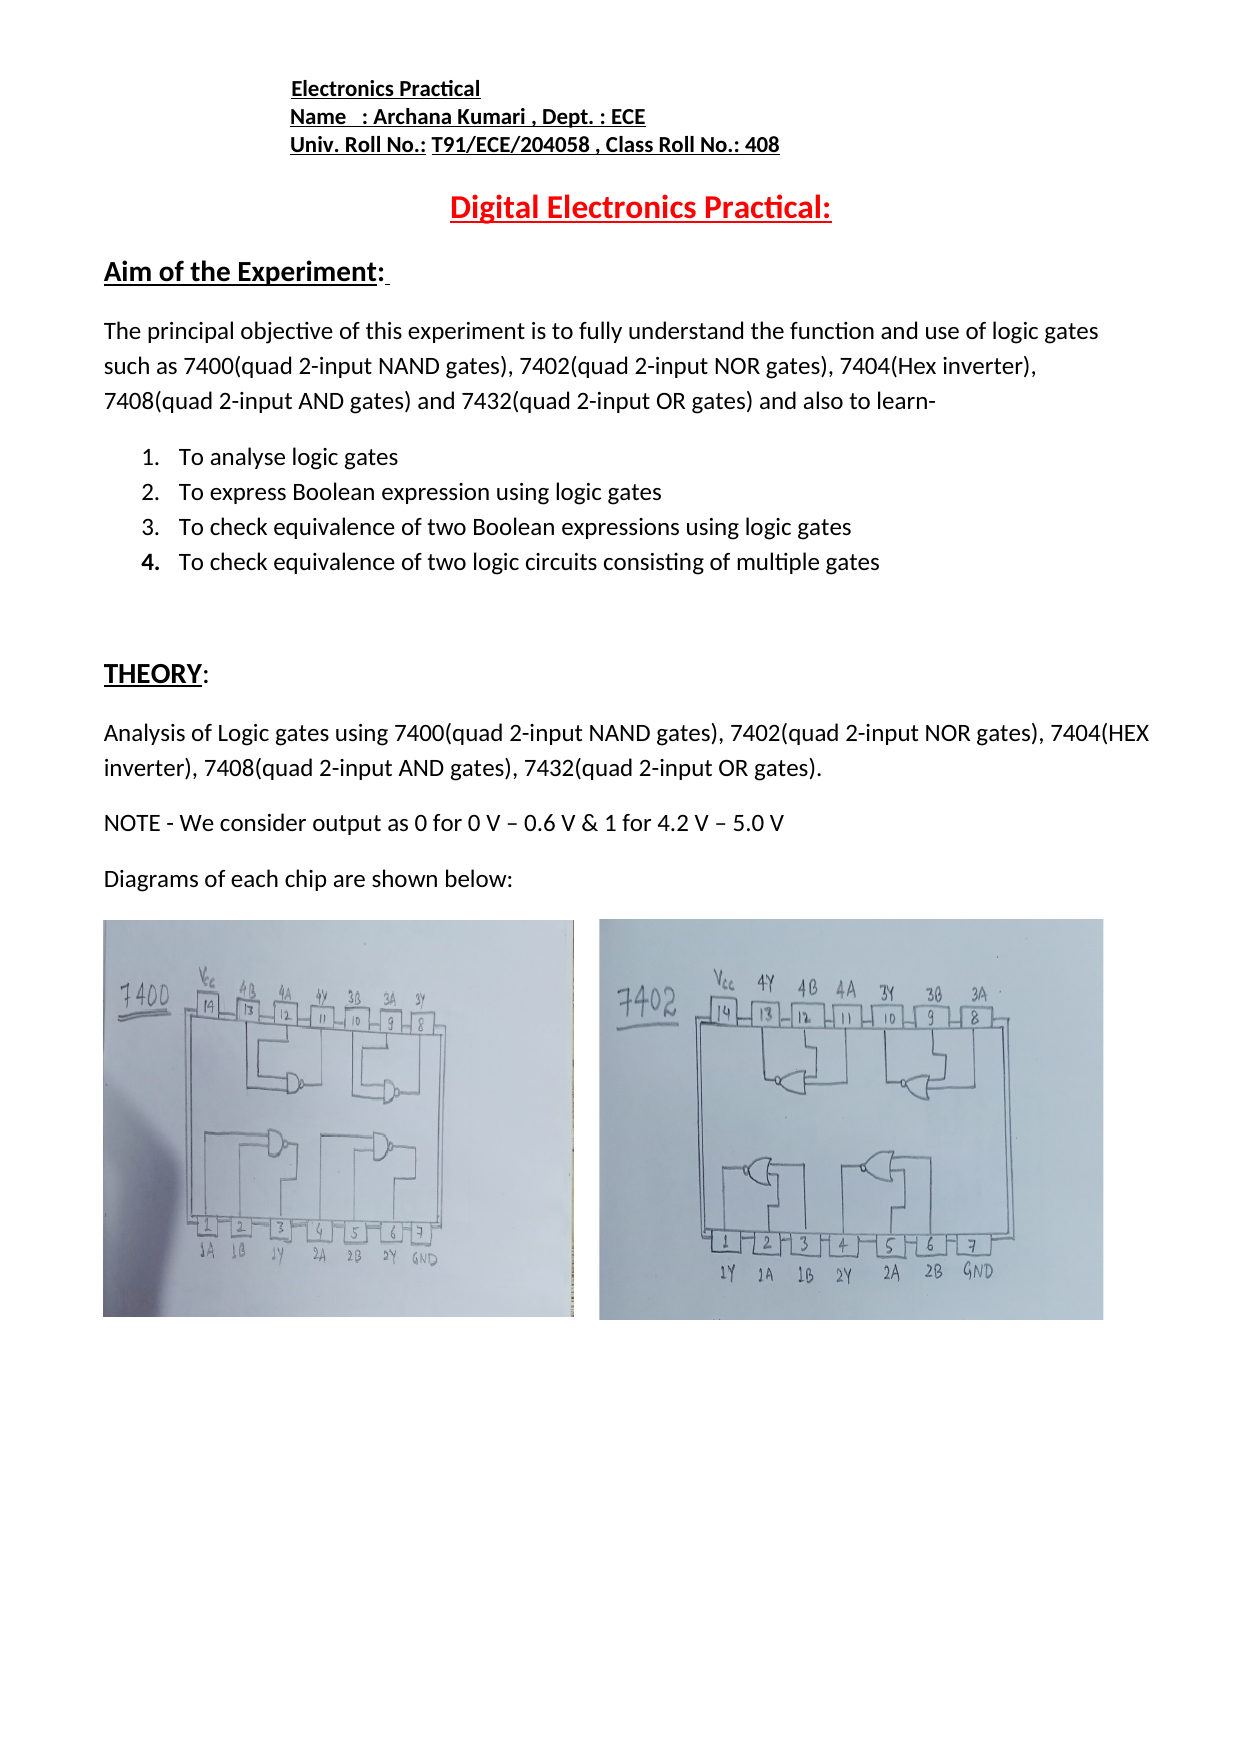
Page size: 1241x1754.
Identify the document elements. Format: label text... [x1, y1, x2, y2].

text The principal objective of this experiment is to fully understand the function and use of logic gates such as 7400(quad 2-input NAND gates), 7402(quad 2-input NOR gates), 7404(Hex inverter), 7408(quad 2-input AND gates) and 7432(quad 2-input OR gates) and also to learn- [103, 315, 1152, 416]
list To check equivalence of two Boolean expressions using logic gates [141, 511, 1152, 542]
text Analysis of Logic gates using 7400(quad 2-input NAND gates), 7402(quad 2-input NOR gates), 7404(HEX inverter), 7408(quad 2-input AND gates), 7432(quad 2-input OR gates). [103, 717, 1152, 782]
text Diagrams of each chip are shown below: [103, 863, 1152, 894]
picture [599, 919, 1104, 1320]
list To express Boolean expression using logic gates [141, 476, 1152, 507]
text Digital Electronics Practical: [103, 186, 1152, 227]
list To analyse logic gates [141, 441, 1152, 472]
text THEORY: [103, 655, 1152, 691]
list To check equivalence of two logic circuits consisting of multiple gates [141, 546, 1152, 577]
text NOTE - We consider output as 0 for 0 V – 0.6 V & 1 for 4.2 V – 5.0 V [103, 807, 1152, 838]
text Aim of the Experiment: [103, 253, 1152, 289]
picture [103, 920, 574, 1317]
